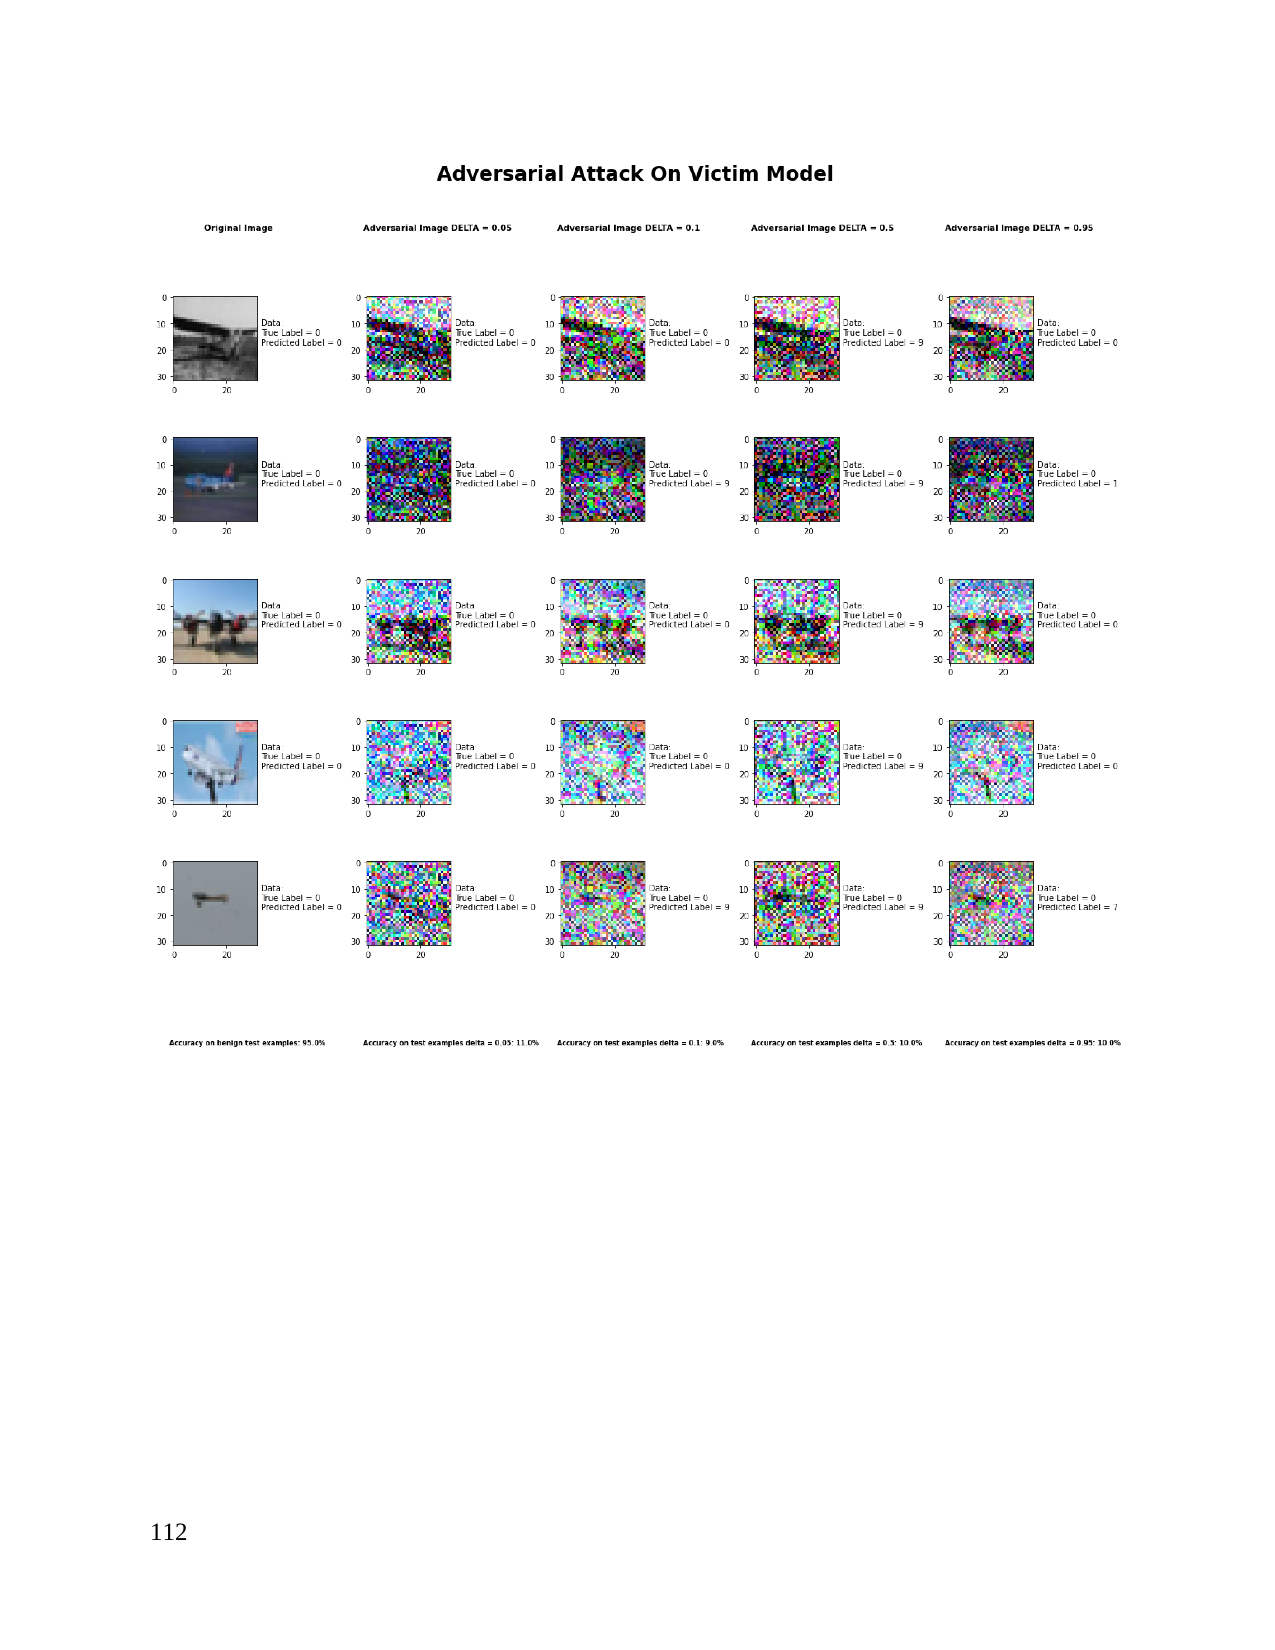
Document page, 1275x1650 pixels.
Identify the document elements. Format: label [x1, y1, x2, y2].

picture [150, 150, 1125, 1092]
